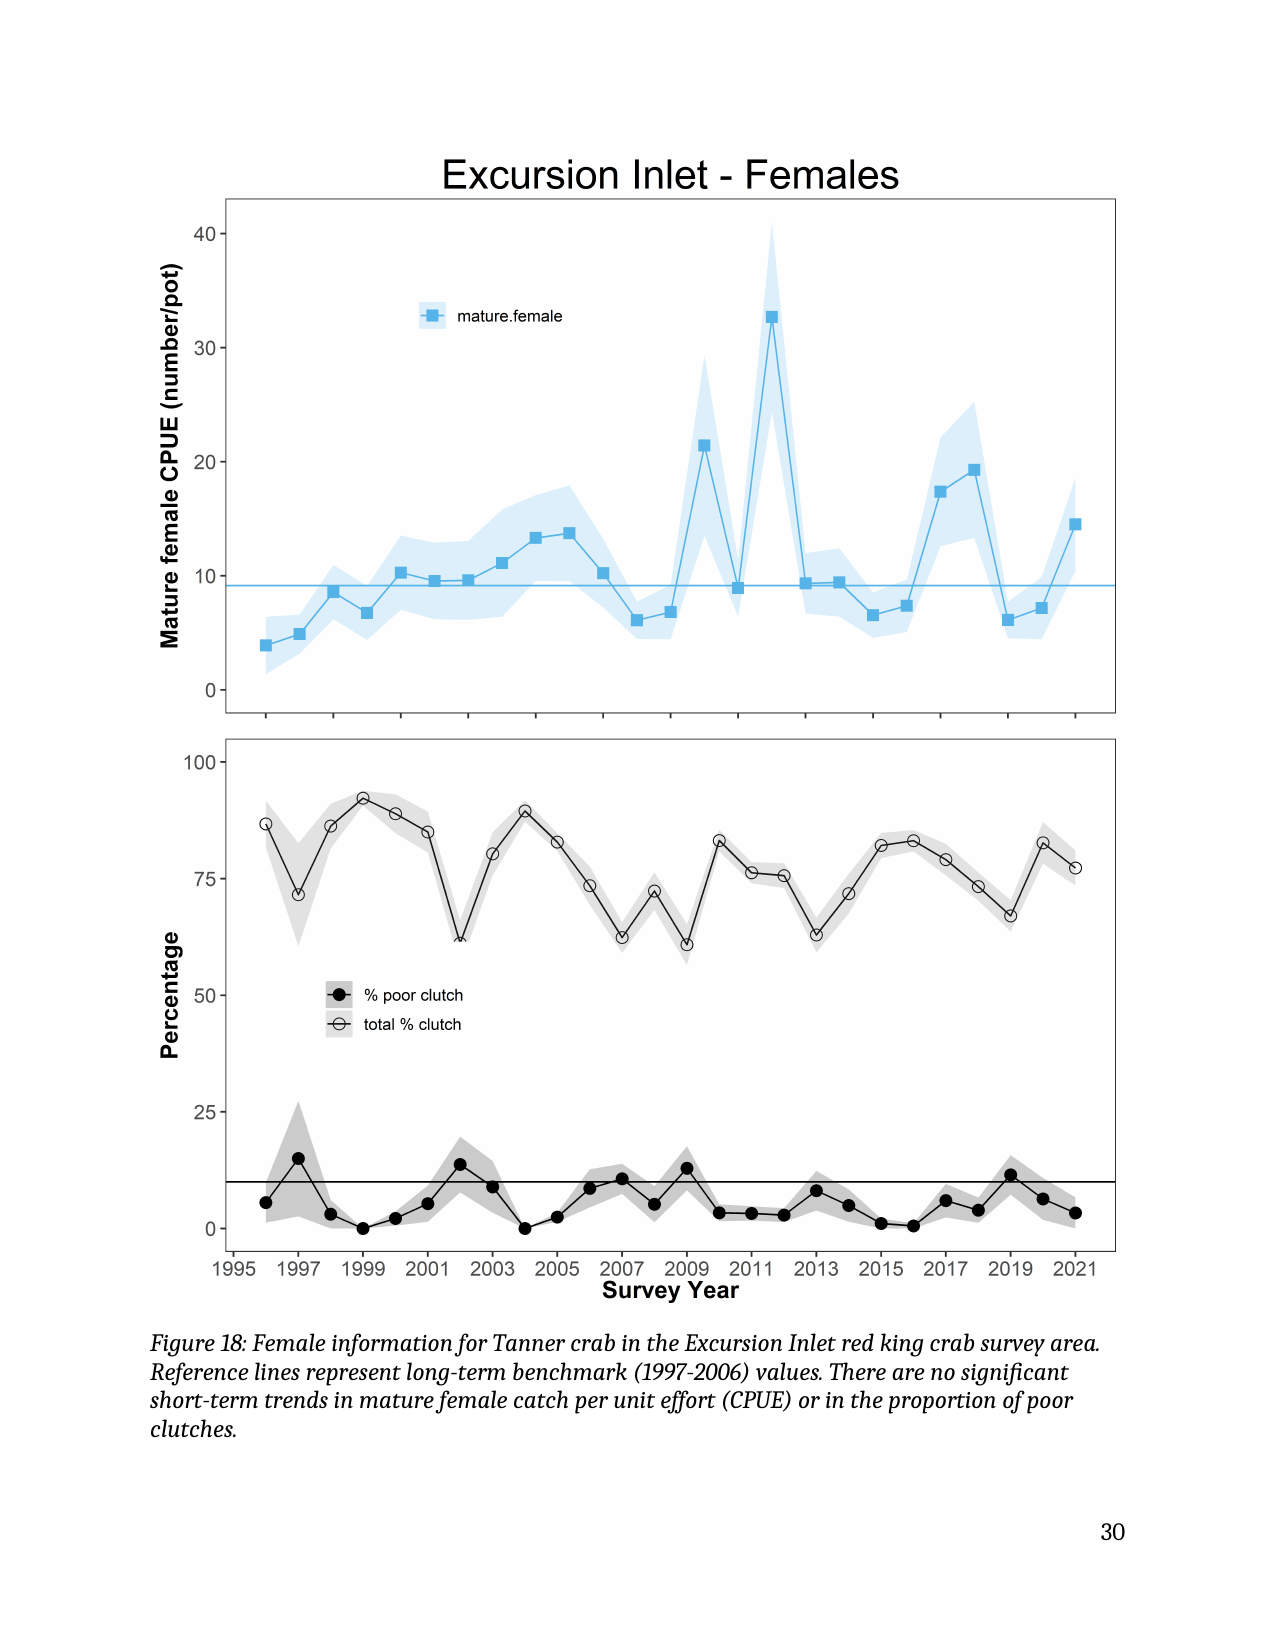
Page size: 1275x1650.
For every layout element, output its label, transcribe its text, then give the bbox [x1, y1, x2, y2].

text Figure 18: Female information for Tanner crab in the Excursion Inlet red king crab survey area. Reference lines represent long-term benchmark (1997-2006) values. There are no significant short-term trends in mature female catch per unit effort (CPUE) or in the proportion of poor clutches. [150, 1329, 1125, 1444]
picture [150, 150, 1125, 1308]
